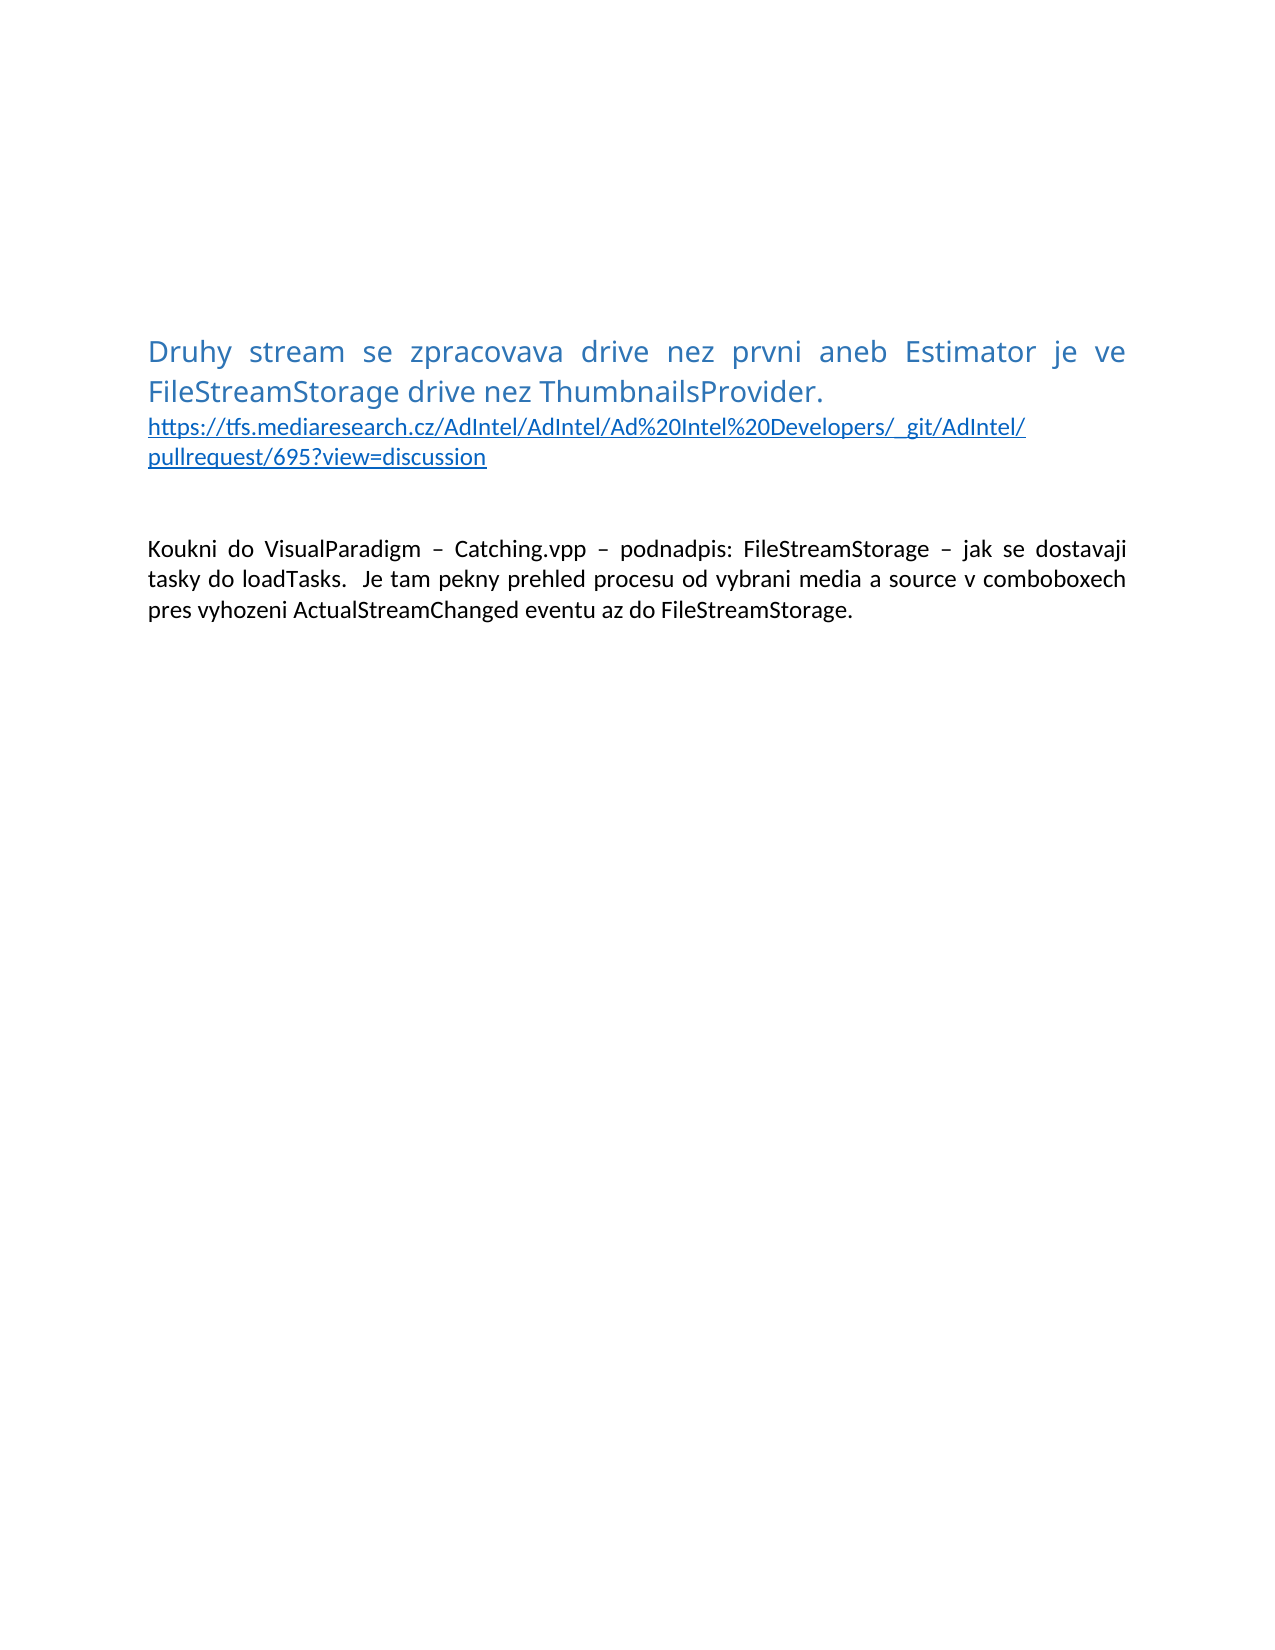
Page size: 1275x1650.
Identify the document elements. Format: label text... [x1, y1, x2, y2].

text https://tfs.mediaresearch.cz/AdIntel/AdIntel/Ad%20Intel%20Developers/_git/AdIntel/pullrequest/695?view=discussion [148, 411, 1127, 472]
text Koukni do VisualParadigm – Catching.vpp – podnadpis: FileStreamStorage – jak se dostavaji tasky do loadTasks. Je tam pekny prehled procesu od vybrani media a source v comboboxech pres vyhozeni ActualStreamChanged eventu az do FileStreamStorage. [148, 533, 1127, 624]
subtitle Druhy stream se zpracovava drive nez prvni aneb Estimator je ve FileStreamStorage drive nez ThumbnailsProvider. [148, 331, 1127, 411]
